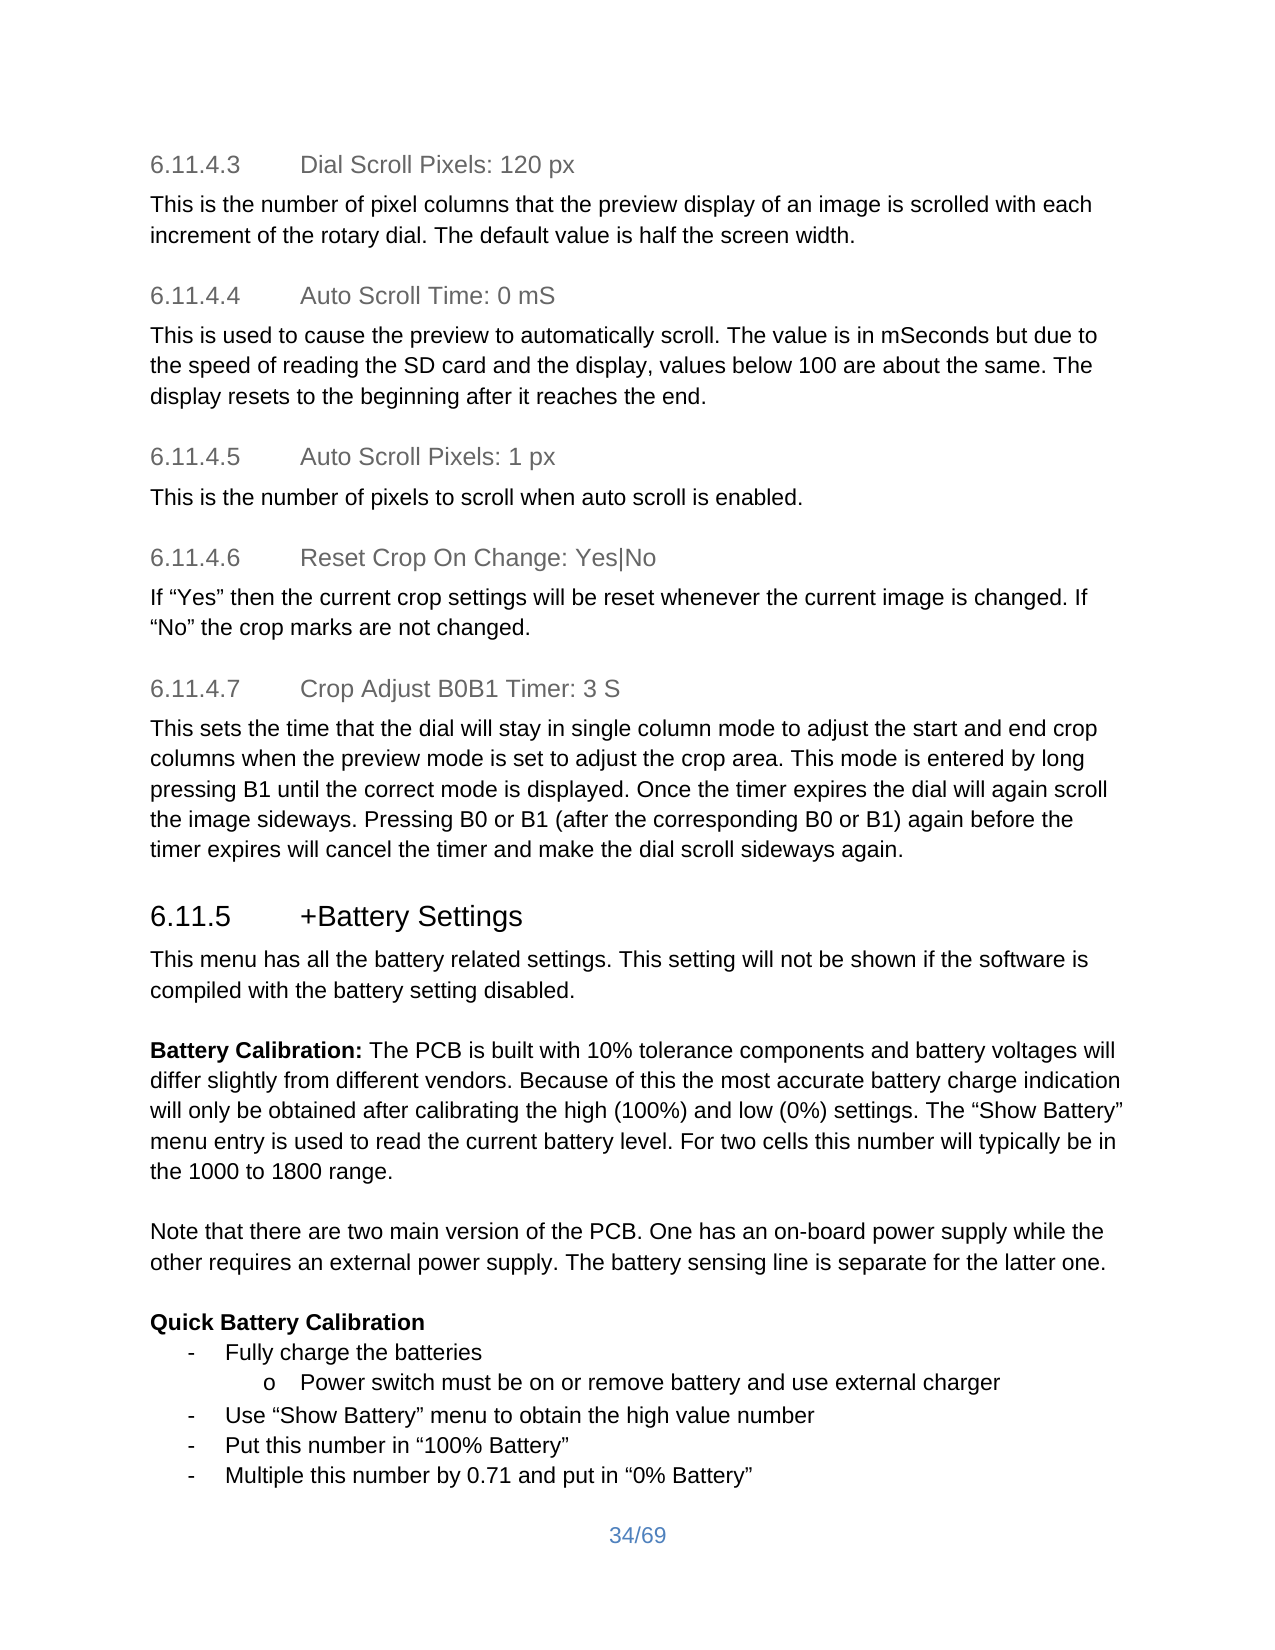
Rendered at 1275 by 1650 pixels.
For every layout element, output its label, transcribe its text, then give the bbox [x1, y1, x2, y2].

text Quick Battery Calibration [150, 1309, 1125, 1335]
text This is the number of pixels to scroll when auto scroll is enabled. [150, 483, 1125, 510]
subtitle Reset Crop On Change: Yes|No [150, 543, 1125, 572]
subtitle +Battery Settings [150, 899, 1125, 933]
text Battery Calibration: The PCB is built with 10% tolerance components and battery voltages will differ slightly from different vendors. Because of this the most accurate battery charge indication will only be obtained after calibrating the high (100%) and low (0%) settings. The “Show Battery” menu entry is used to read the current battery level. For two cells this number will typically be in the 1000 to 1800 range. [150, 1037, 1125, 1184]
subtitle Auto Scroll Pixels: 1 px [150, 442, 1125, 471]
text This is the number of pixel columns that the preview display of an image is scrolled with each increment of the rotary dial. The default value is half the screen width. [150, 191, 1125, 248]
text This sets the time that the dial will stay in single column mode to adjust the start and end crop columns when the preview mode is set to adjust the crop area. This mode is entered by long pressing B1 until the correct mode is displayed. Once the timer expires the dial will again scroll the image sideways. Pressing B0 or B1 (after the corresponding B0 or B1) again before the timer expires will cancel the timer and make the dial scroll sideways again. [150, 715, 1125, 862]
list Put this number in “100% Battery” [187, 1432, 1125, 1458]
text This is used to cause the preview to automatically scroll. The value is in mSeconds but due to the speed of reading the SD card and the display, values below 100 are about the same. The display resets to the beginning after it reaches the end. [150, 322, 1125, 409]
list Multiple this number by 0.71 and put in “0% Battery” [187, 1462, 1125, 1488]
subtitle Dial Scroll Pixels: 120 px [150, 150, 1125, 179]
text Note that there are two main version of the PCB. One has an on-board power supply while the other requires an external power supply. The battery sensing line is separate for the latter one. [150, 1218, 1125, 1275]
list Fully charge the batteries [187, 1339, 1125, 1365]
subtitle Crop Adjust B0B1 Timer: 3 S [150, 674, 1125, 702]
list Power switch must be on or remove battery and use external charger [262, 1369, 1125, 1398]
text This menu has all the battery related settings. This setting will not be shown if the software is compiled with the battery setting disabled. [150, 946, 1125, 1003]
text If “Yes” then the current crop settings will be reset whenever the current image is changed. If “No” the crop marks are not changed. [150, 584, 1125, 641]
subtitle Auto Scroll Time: 0 mS [150, 281, 1125, 310]
list Use “Show Battery” menu to obtain the high value number [187, 1402, 1125, 1428]
